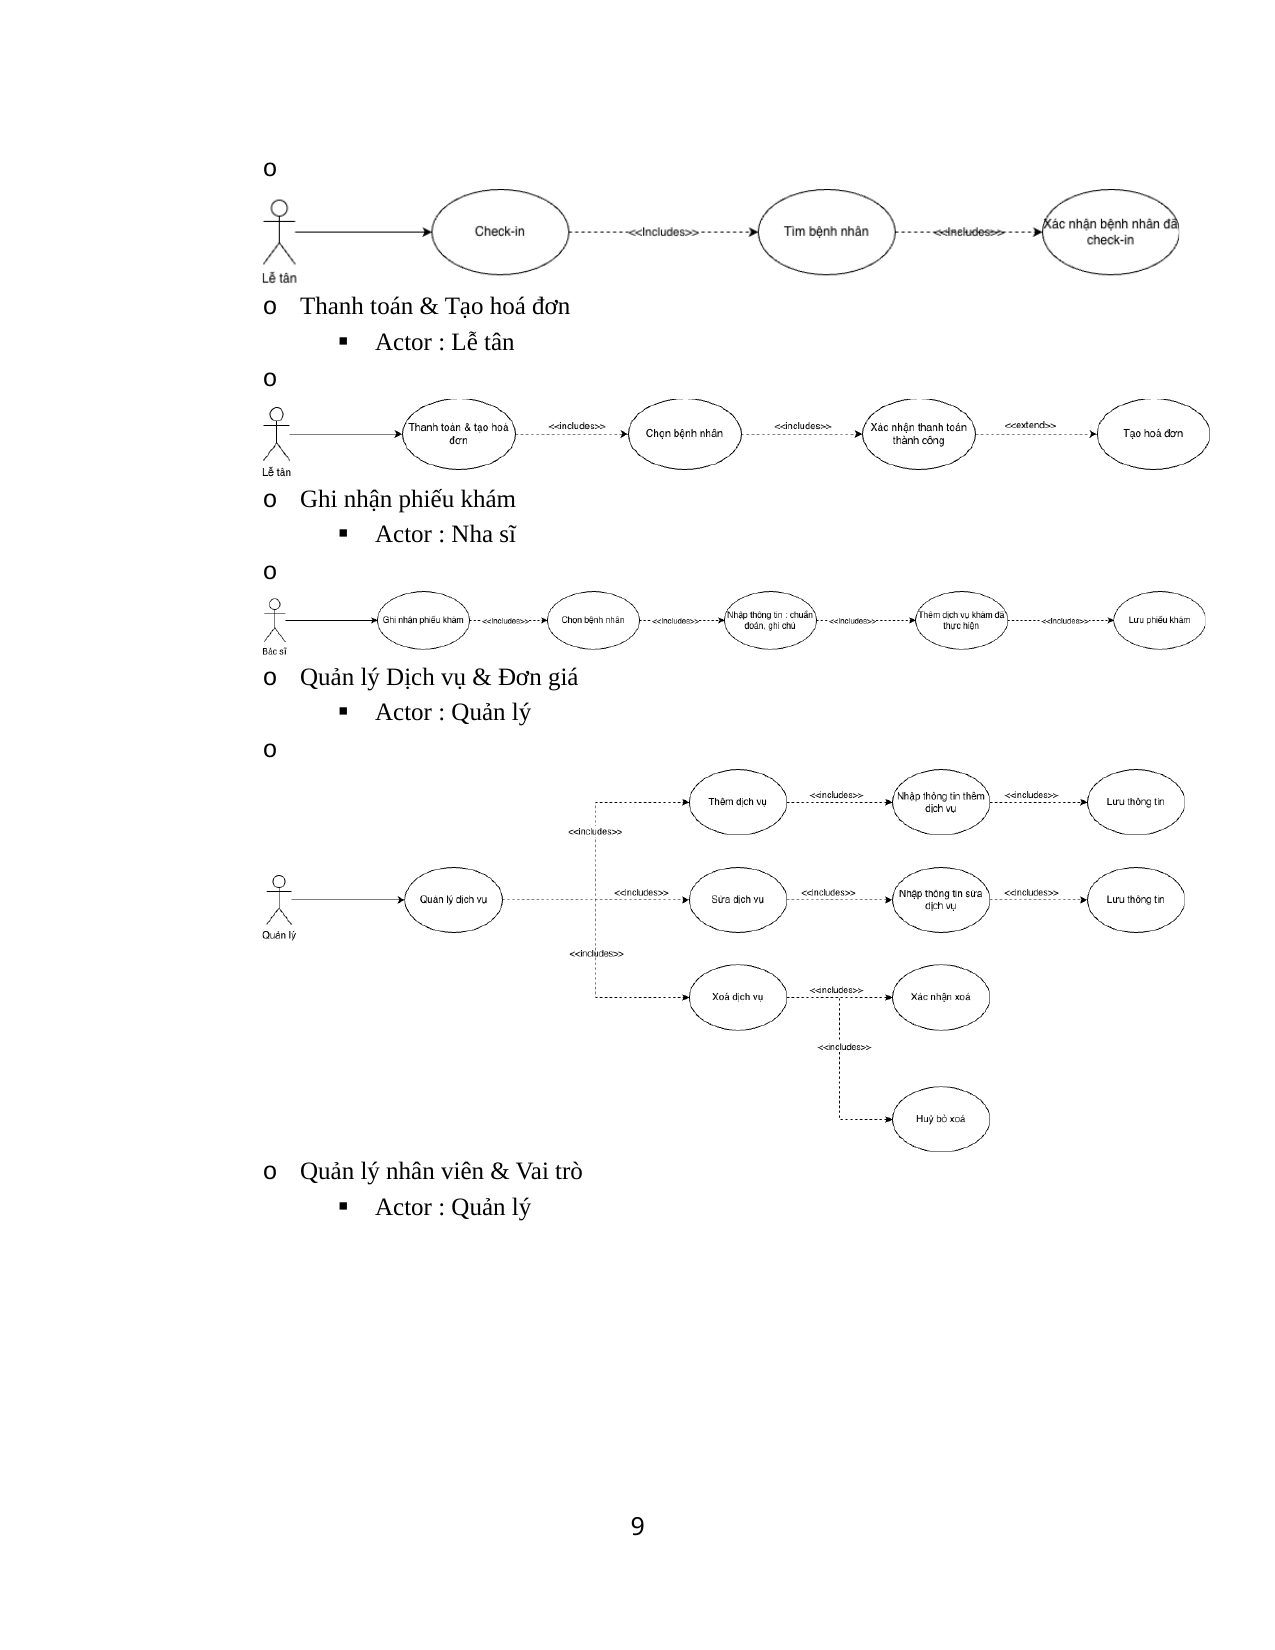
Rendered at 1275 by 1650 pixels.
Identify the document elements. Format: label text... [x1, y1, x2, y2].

picture [262, 769, 1185, 1152]
list Quản lý nhân viên & Vai trò [262, 1156, 1125, 1187]
picture [262, 399, 1210, 479]
list Actor : Quản lý [337, 1192, 1125, 1221]
list Ghi nhận phiếu khám [262, 484, 1125, 515]
list Actor : Lễ tân [337, 327, 1125, 355]
list Actor : Nha sĩ [337, 519, 1125, 548]
list Thanh toán & Tạo hoá đơn [262, 291, 1125, 322]
picture [262, 591, 1206, 657]
list Quản lý Dịch vụ & Đơn giá [262, 662, 1125, 693]
picture [262, 189, 1180, 287]
list Actor : Quản lý [337, 697, 1125, 726]
